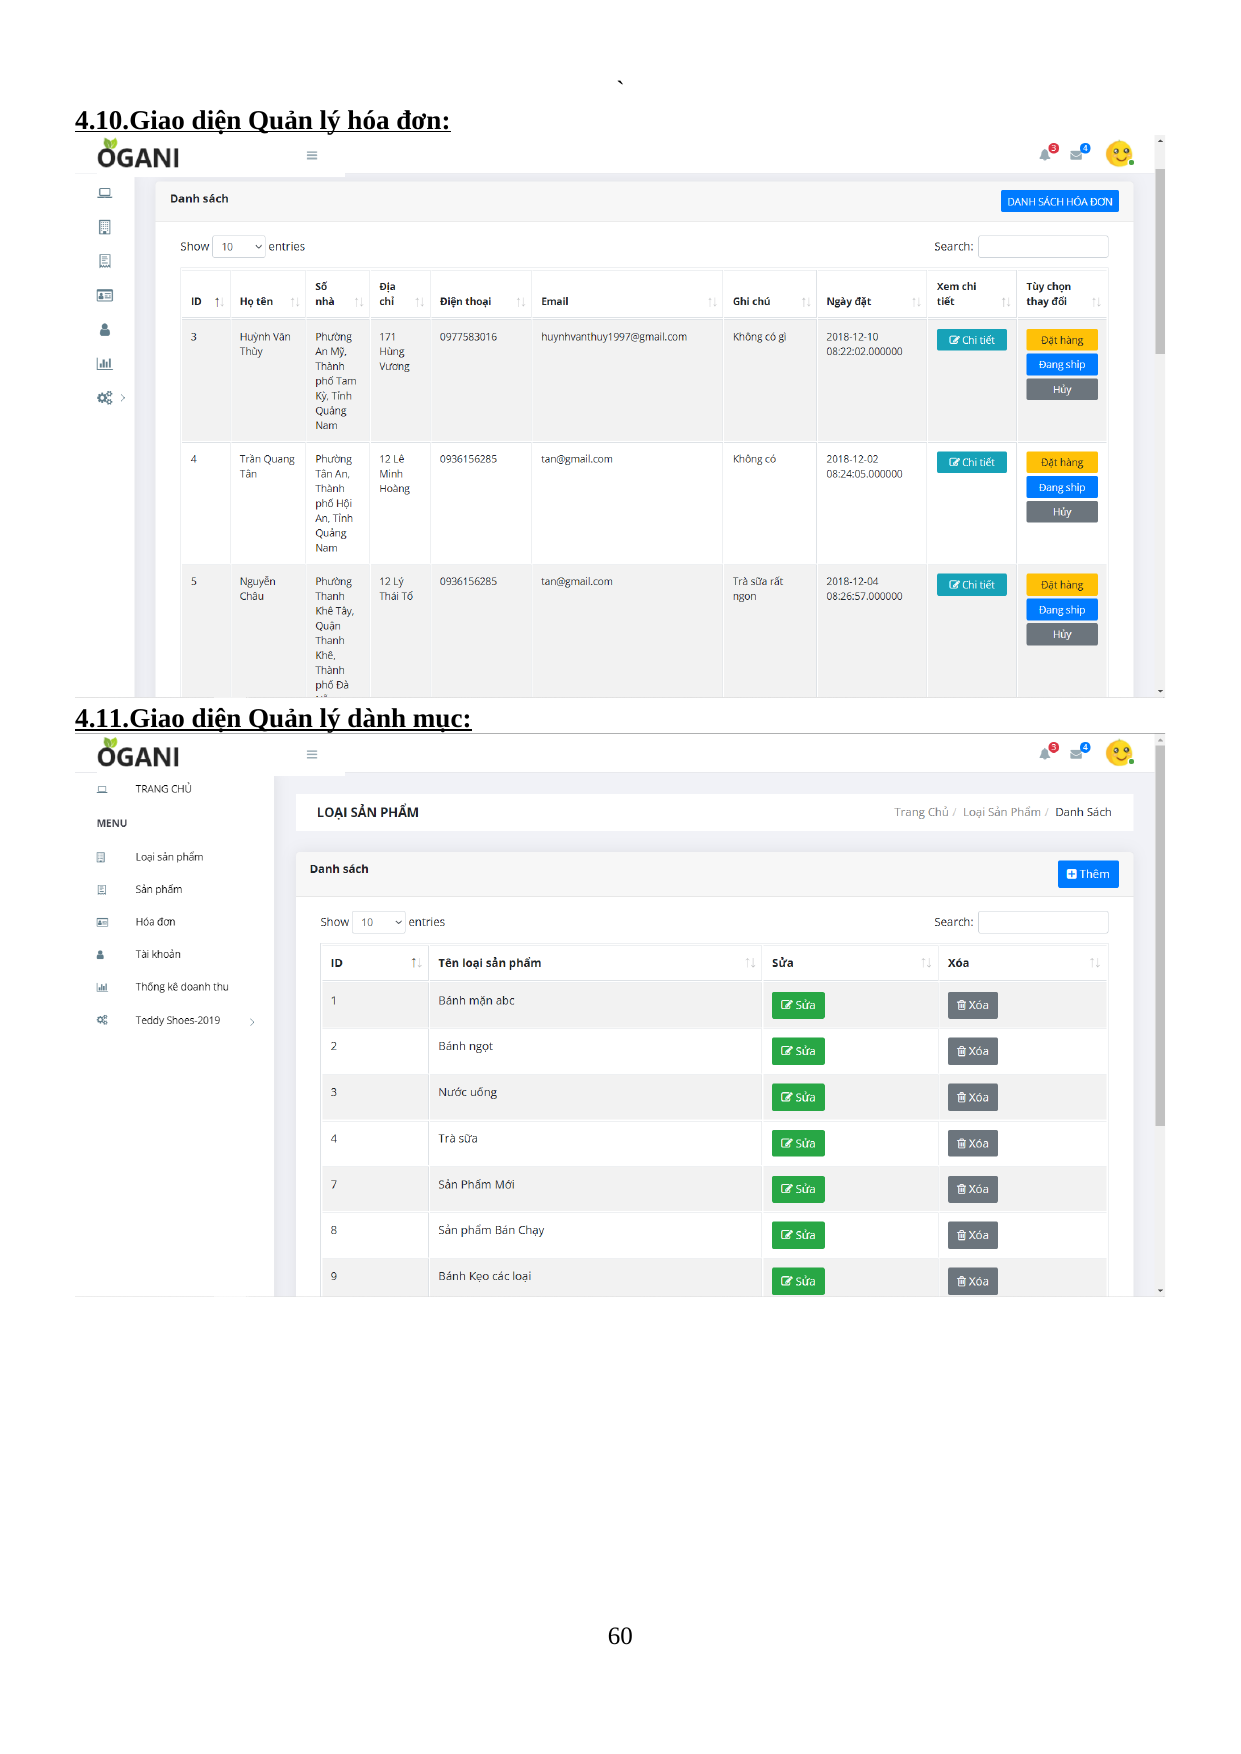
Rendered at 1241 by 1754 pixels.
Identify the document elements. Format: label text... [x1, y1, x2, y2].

picture [75, 135, 1166, 698]
picture [75, 733, 1166, 1297]
subtitle 4.11.Giao diện Quản lý dành mục: [75, 702, 1165, 733]
subtitle 4.10.Giao diện Quản lý hóa đơn: [75, 104, 1165, 135]
